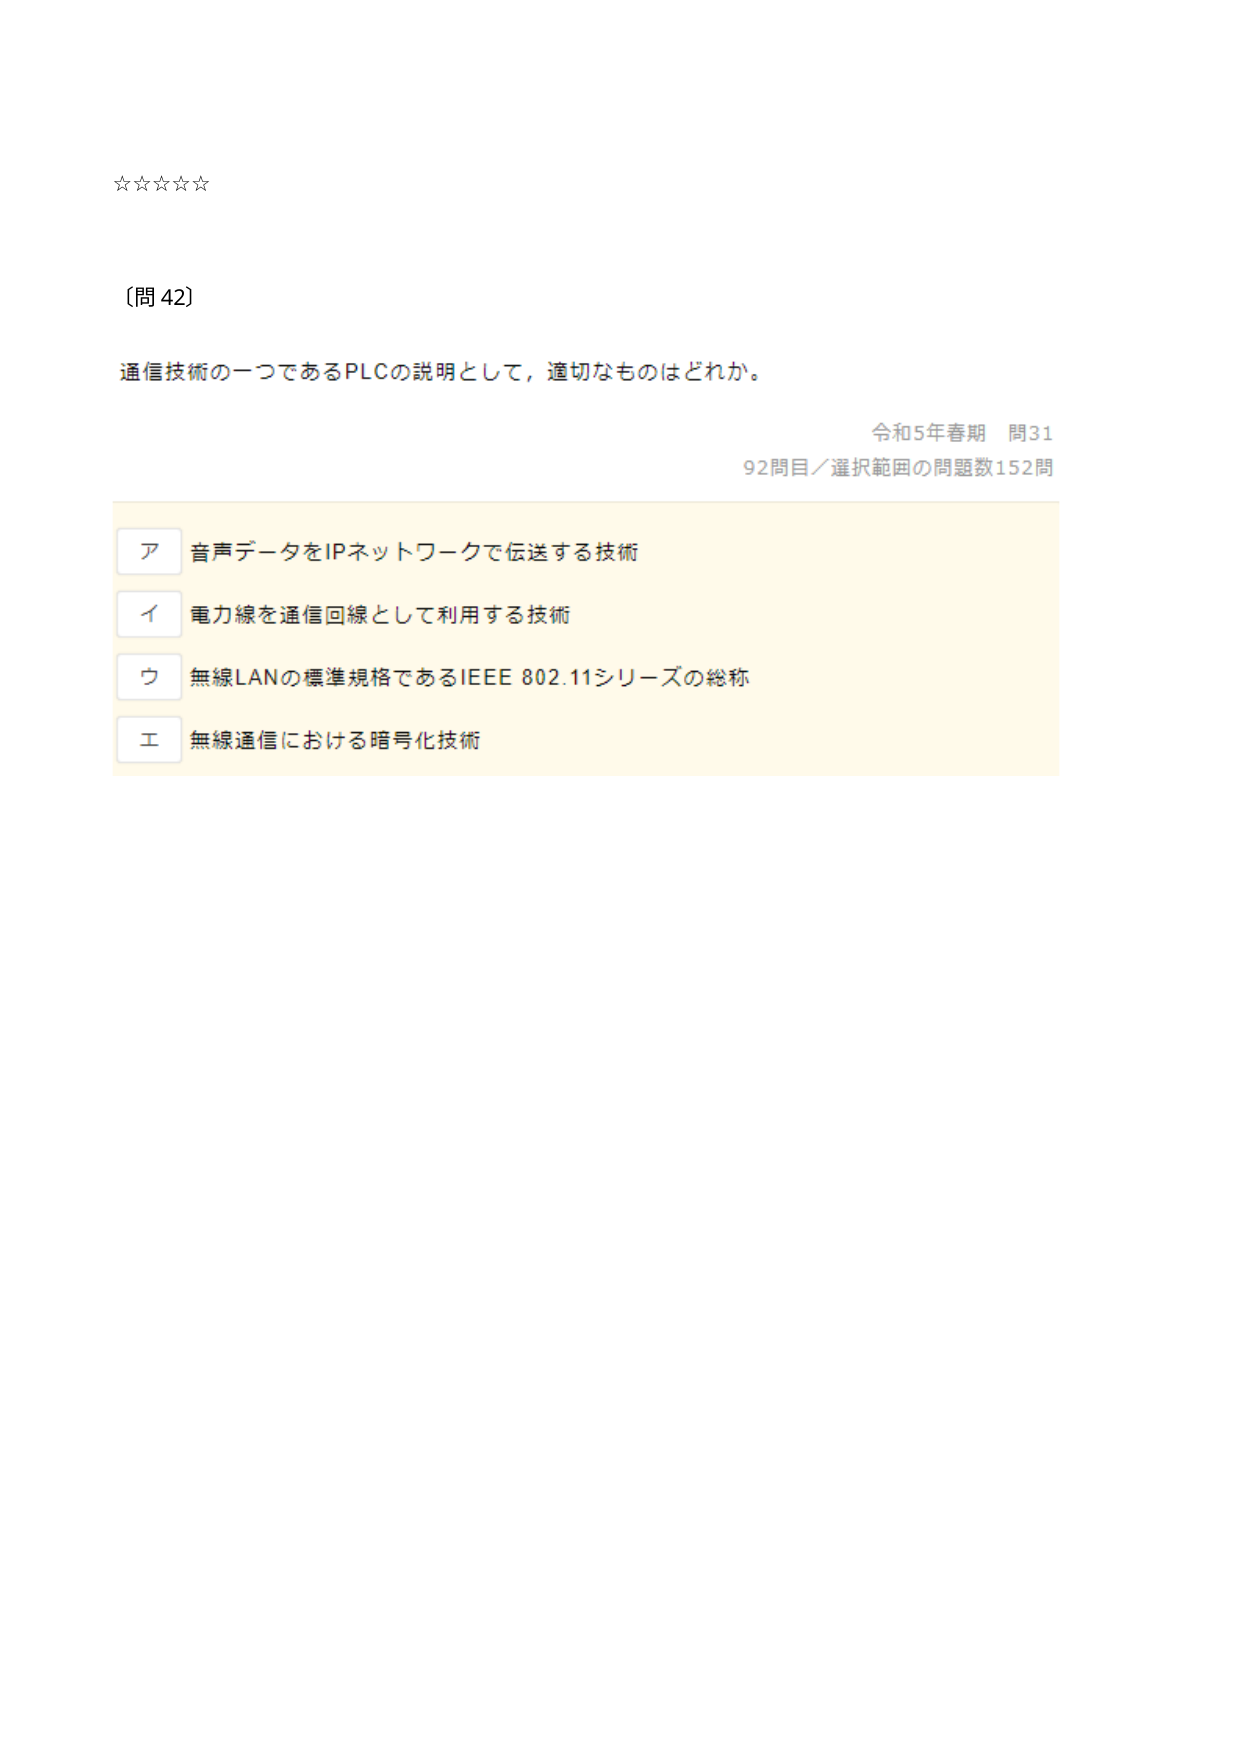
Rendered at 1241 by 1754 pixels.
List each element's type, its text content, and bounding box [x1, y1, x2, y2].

picture [112, 352, 1060, 776]
text ☆☆☆☆☆ [112, 164, 1128, 202]
text 〔問42〕 [112, 277, 1128, 314]
